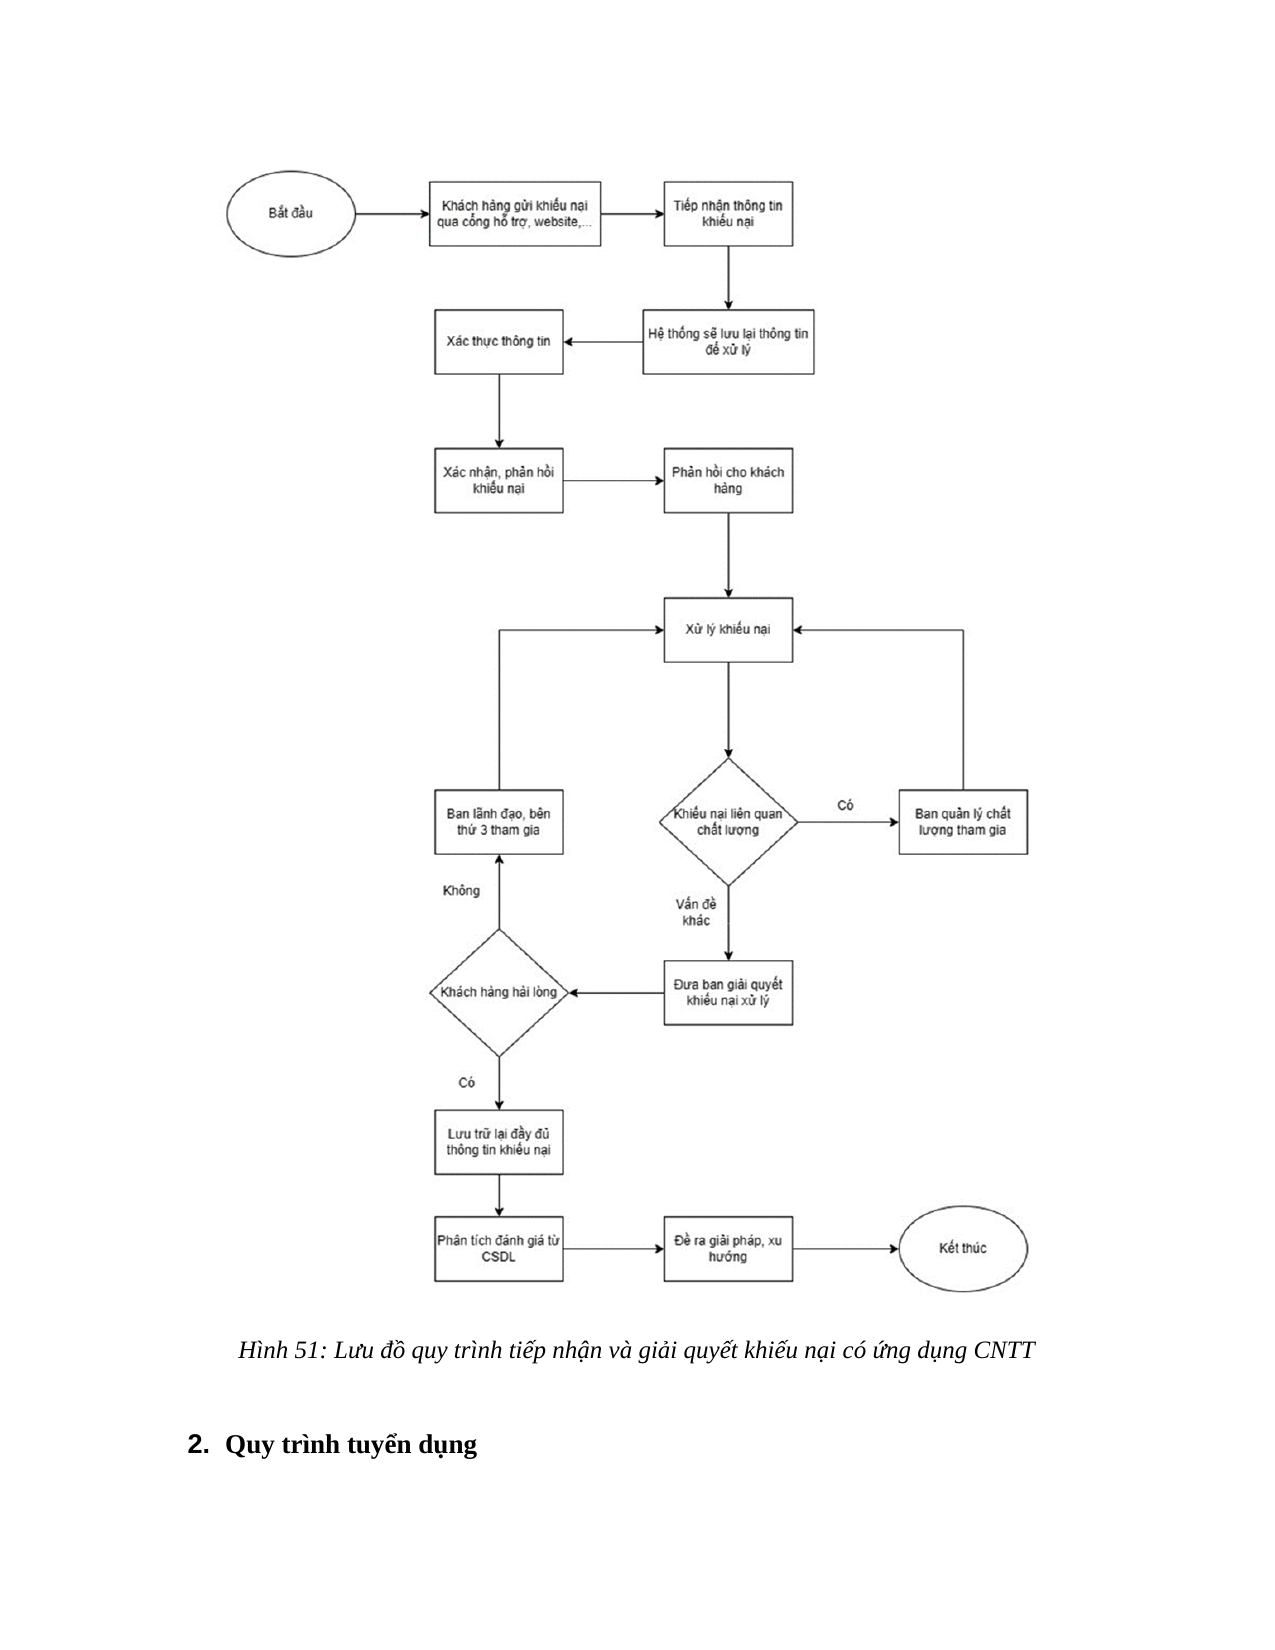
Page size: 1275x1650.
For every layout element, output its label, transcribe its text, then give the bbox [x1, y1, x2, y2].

text Hình 51: Lưu đồ quy trình tiếp nhận và giải quyết khiếu nại có ứng dụng CNTT [150, 1335, 1125, 1364]
subtitle Quy trình tuyển dụng [187, 1428, 1125, 1460]
picture [159, 150, 1116, 1311]
